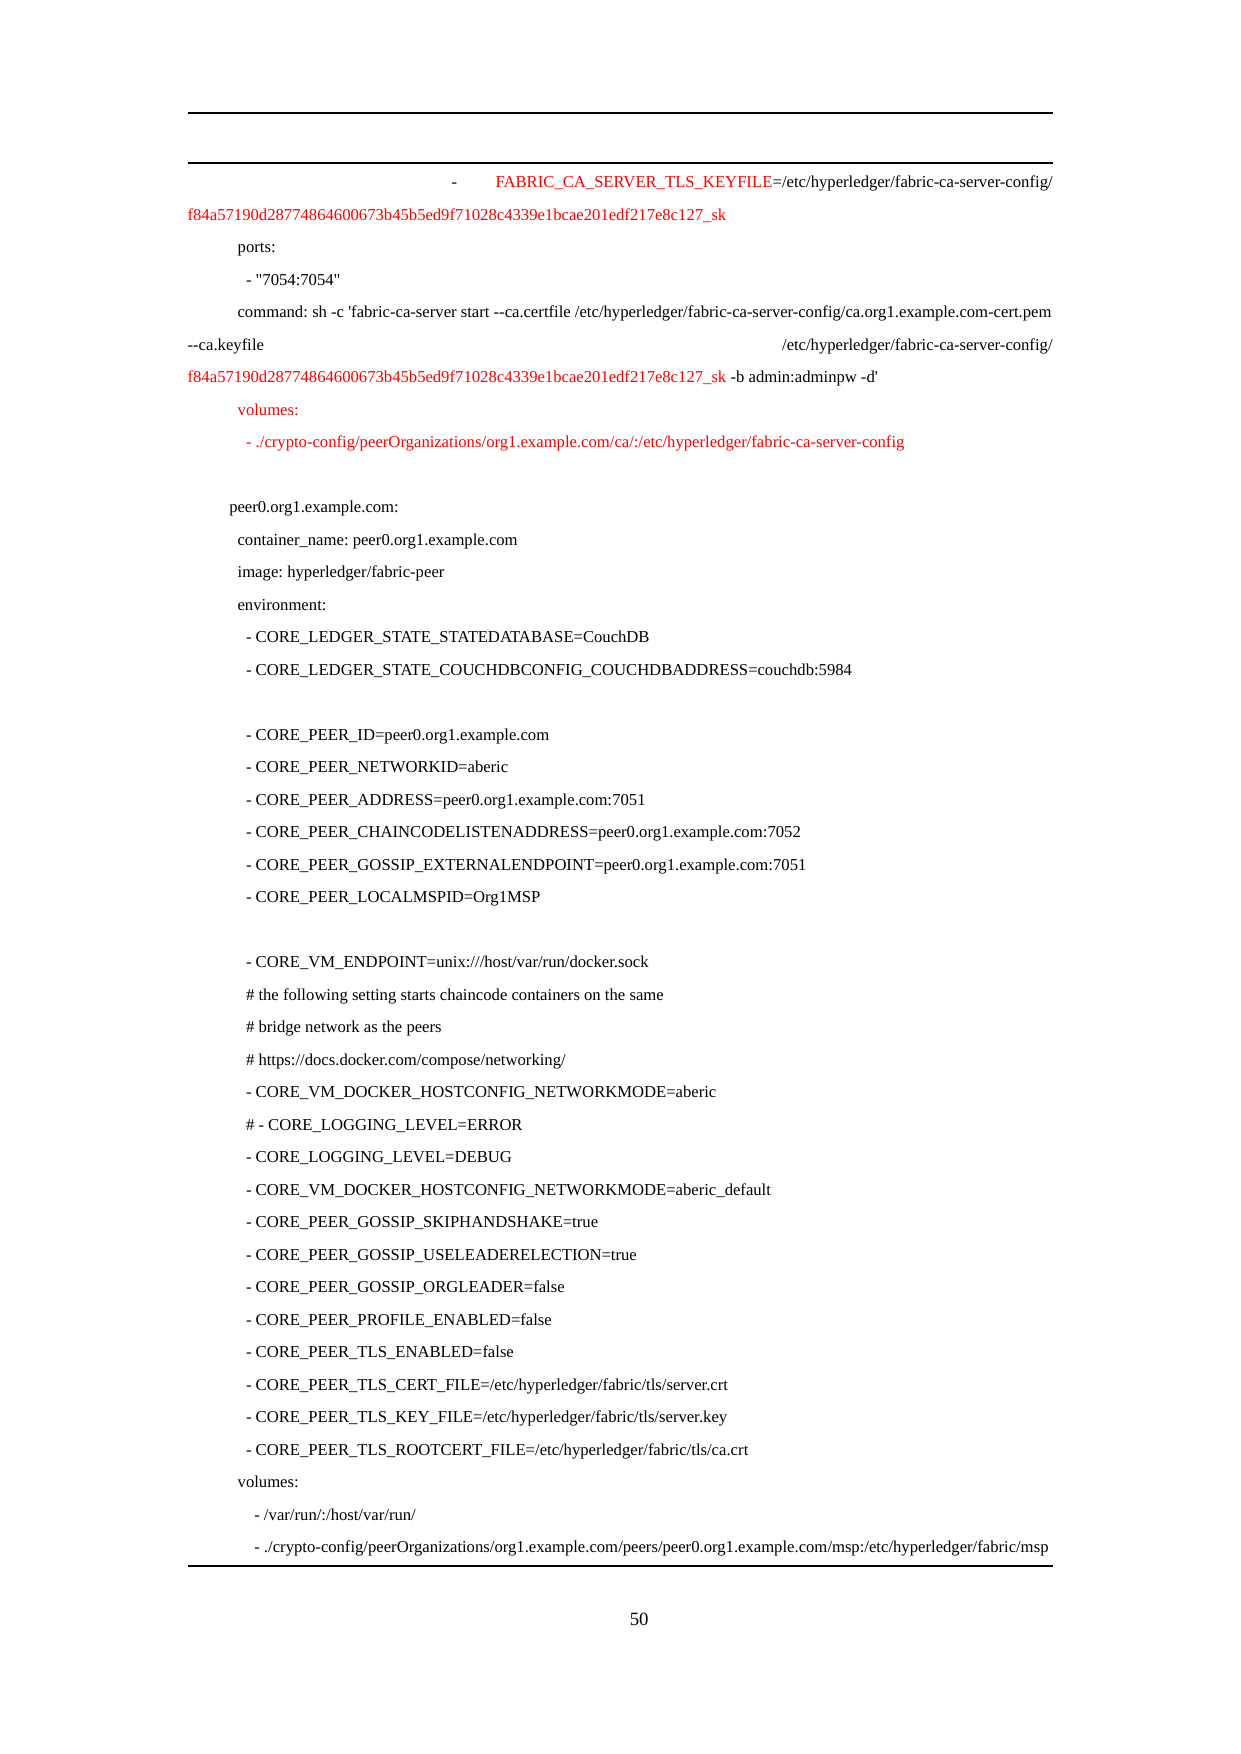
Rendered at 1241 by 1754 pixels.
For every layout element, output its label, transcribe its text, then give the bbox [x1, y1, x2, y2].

text - CORE_PEER_GOSSIP_ORGLEADER=false [187, 1271, 1053, 1303]
text - "7054:7054" [187, 263, 1053, 296]
text - ./crypto-config/peerOrganizations/org1.example.com/ca/:/etc/hyperledger/fabric-ca-server-config [187, 426, 1053, 458]
text - CORE_PEER_ADDRESS=peer0.org1.example.com:7051 [187, 783, 1053, 816]
text - CORE_PEER_PROFILE_ENABLED=false [187, 1303, 1053, 1336]
text - CORE_PEER_TLS_KEY_FILE=/etc/hyperledger/fabric/tls/server.key [187, 1401, 1053, 1433]
text peer0.org1.example.com: [187, 491, 1053, 523]
text - CORE_PEER_TLS_CERT_FILE=/etc/hyperledger/fabric/tls/server.crt [187, 1368, 1053, 1401]
text - CORE_PEER_ID=peer0.org1.example.com [187, 718, 1053, 751]
text - CORE_PEER_NETWORKID=aberic [187, 751, 1053, 783]
text container_name: peer0.org1.example.com [187, 523, 1053, 556]
text - CORE_VM_DOCKER_HOSTCONFIG_NETWORKMODE=aberic_default [187, 1173, 1053, 1206]
text - CORE_PEER_CHAINCODELISTENADDRESS=peer0.org1.example.com:7052 [187, 816, 1053, 848]
text - FABRIC_CA_SERVER_TLS_KEYFILE=/etc/hyperledger/fabric-ca-server-config/f84a57190d28774864600673b45b5ed9f71028c4339e1bcae201edf217e8c127_sk [187, 163, 1053, 231]
text - CORE_PEER_GOSSIP_USELEADERELECTION=true [187, 1238, 1053, 1271]
text - CORE_PEER_TLS_ROOTCERT_FILE=/etc/hyperledger/fabric/tls/ca.crt [187, 1433, 1053, 1466]
text volumes: [187, 393, 1053, 426]
text - CORE_PEER_GOSSIP_SKIPHANDSHAKE=true [187, 1206, 1053, 1238]
text environment: [187, 588, 1053, 621]
text - CORE_VM_DOCKER_HOSTCONFIG_NETWORKMODE=aberic [187, 1076, 1053, 1108]
text command: sh -c 'fabric-ca-server start --ca.certfile /etc/hyperledger/fabric-ca-server-config/ca.org1.example.com-cert.pem --ca.keyfile /etc/hyperledger/fabric-ca-server-config/ f84a57190d28774864600673b45b5ed9f71028c4339e1bcae201edf217e8c127_sk -b admin:adminpw -d' [187, 296, 1053, 393]
text - /var/run/:/host/var/run/ [187, 1498, 1053, 1527]
text image: hyperledger/fabric-peer [187, 556, 1053, 588]
text - CORE_LEDGER_STATE_STATEDATABASE=CouchDB [187, 621, 1053, 653]
text - ./crypto-config/peerOrganizations/org1.example.com/peers/peer0.org1.example.com/msp:/etc/hyperledger/fabric/msp [187, 1527, 1053, 1567]
text # https://docs.docker.com/compose/networking/ [187, 1043, 1053, 1076]
text # the following setting starts chaincode containers on the same [187, 978, 1053, 1011]
text - CORE_PEER_GOSSIP_EXTERNALENDPOINT=peer0.org1.example.com:7051 [187, 848, 1053, 881]
text - CORE_LOGGING_LEVEL=DEBUG [187, 1141, 1053, 1173]
text ports: [187, 231, 1053, 263]
text # - CORE_LOGGING_LEVEL=ERROR [187, 1108, 1053, 1141]
text volumes: [187, 1466, 1053, 1498]
text # bridge network as the peers [187, 1011, 1053, 1043]
text - CORE_PEER_TLS_ENABLED=false [187, 1336, 1053, 1368]
text - CORE_LEDGER_STATE_COUCHDBCONFIG_COUCHDBADDRESS=couchdb:5984 [187, 653, 1053, 686]
text - CORE_VM_ENDPOINT=unix:///host/var/run/docker.sock [187, 946, 1053, 978]
text - CORE_PEER_LOCALMSPID=Org1MSP [187, 881, 1053, 913]
